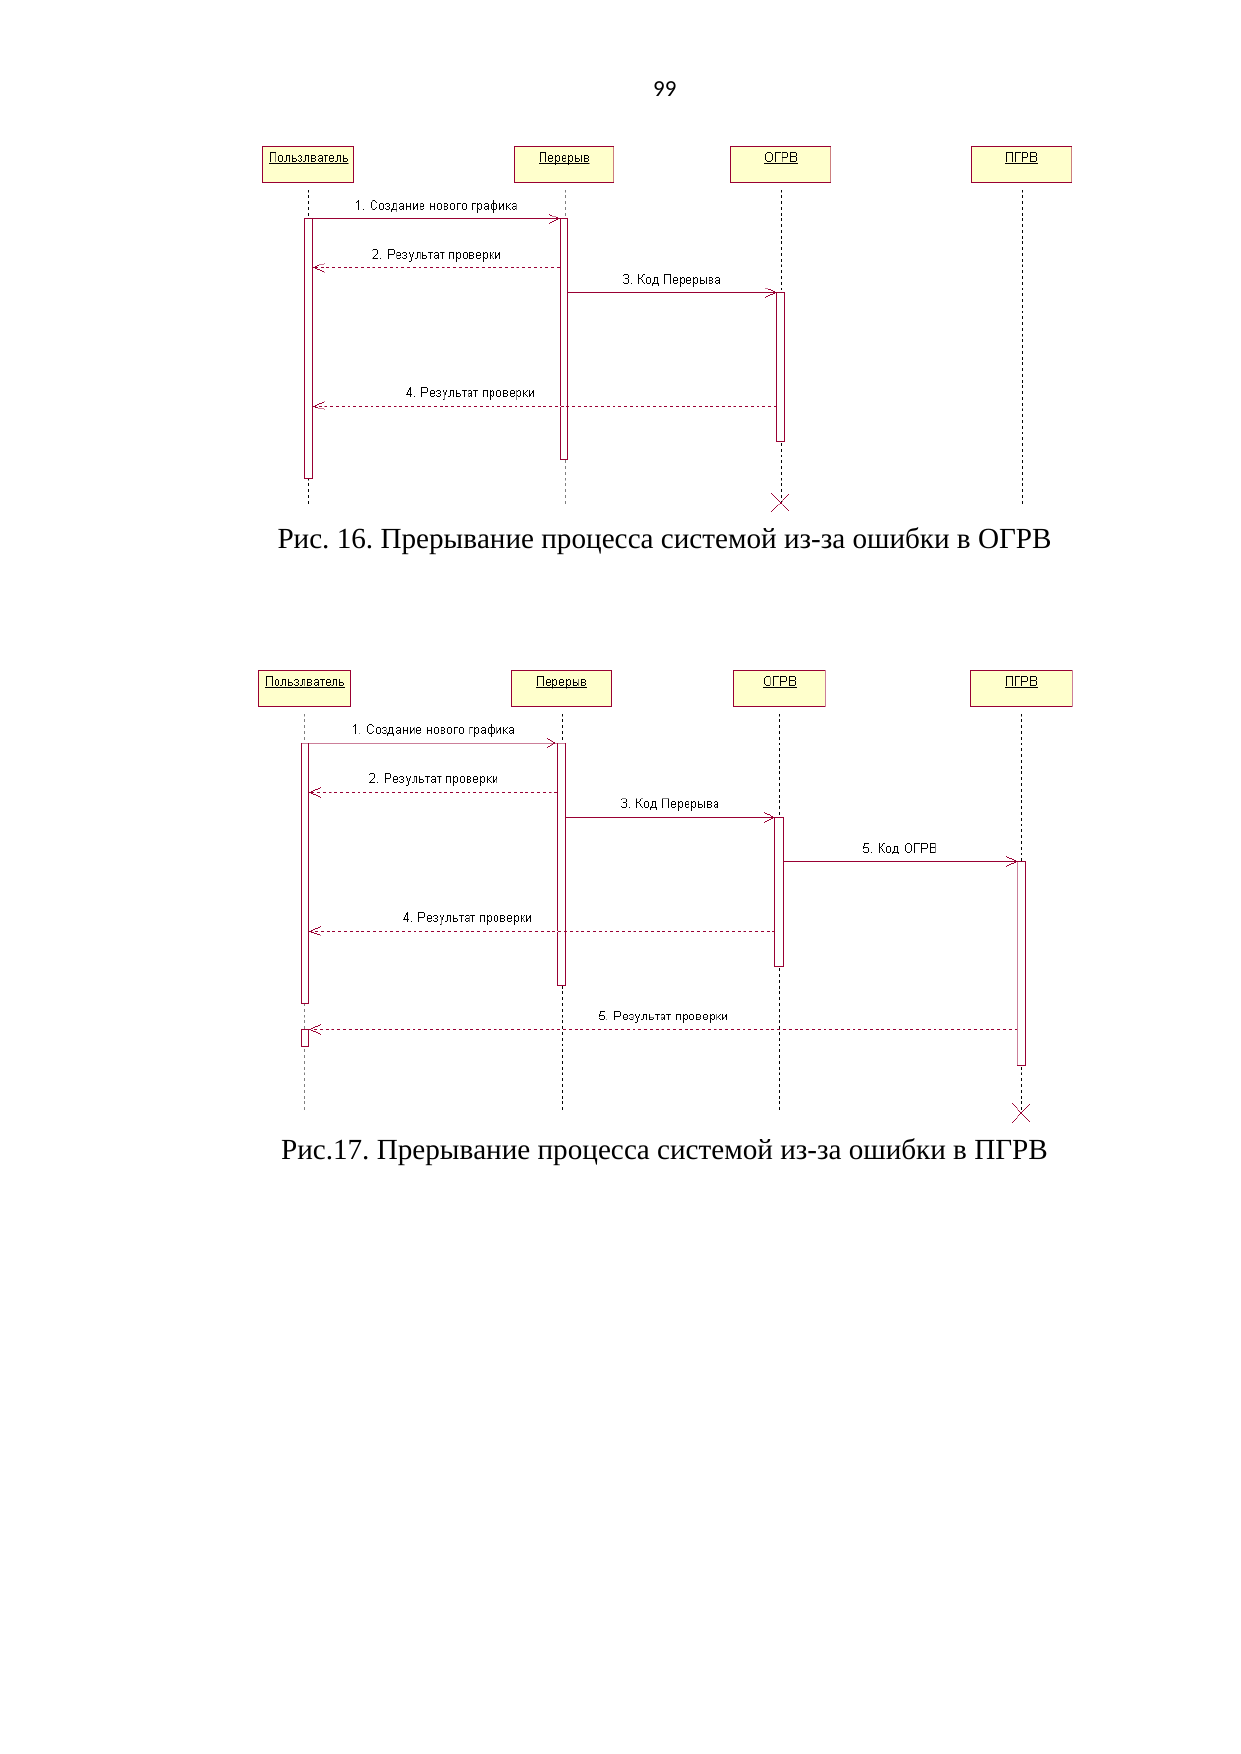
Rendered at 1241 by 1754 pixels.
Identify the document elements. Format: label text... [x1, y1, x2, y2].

text Рис. 16. Прерывание процесса системой из-за ошибки в ОГРВ [177, 522, 1152, 555]
picture [248, 655, 1081, 1129]
picture [248, 129, 1081, 518]
text Рис.17. Прерывание процесса системой из-за ошибки в ПГРВ [177, 1132, 1152, 1166]
